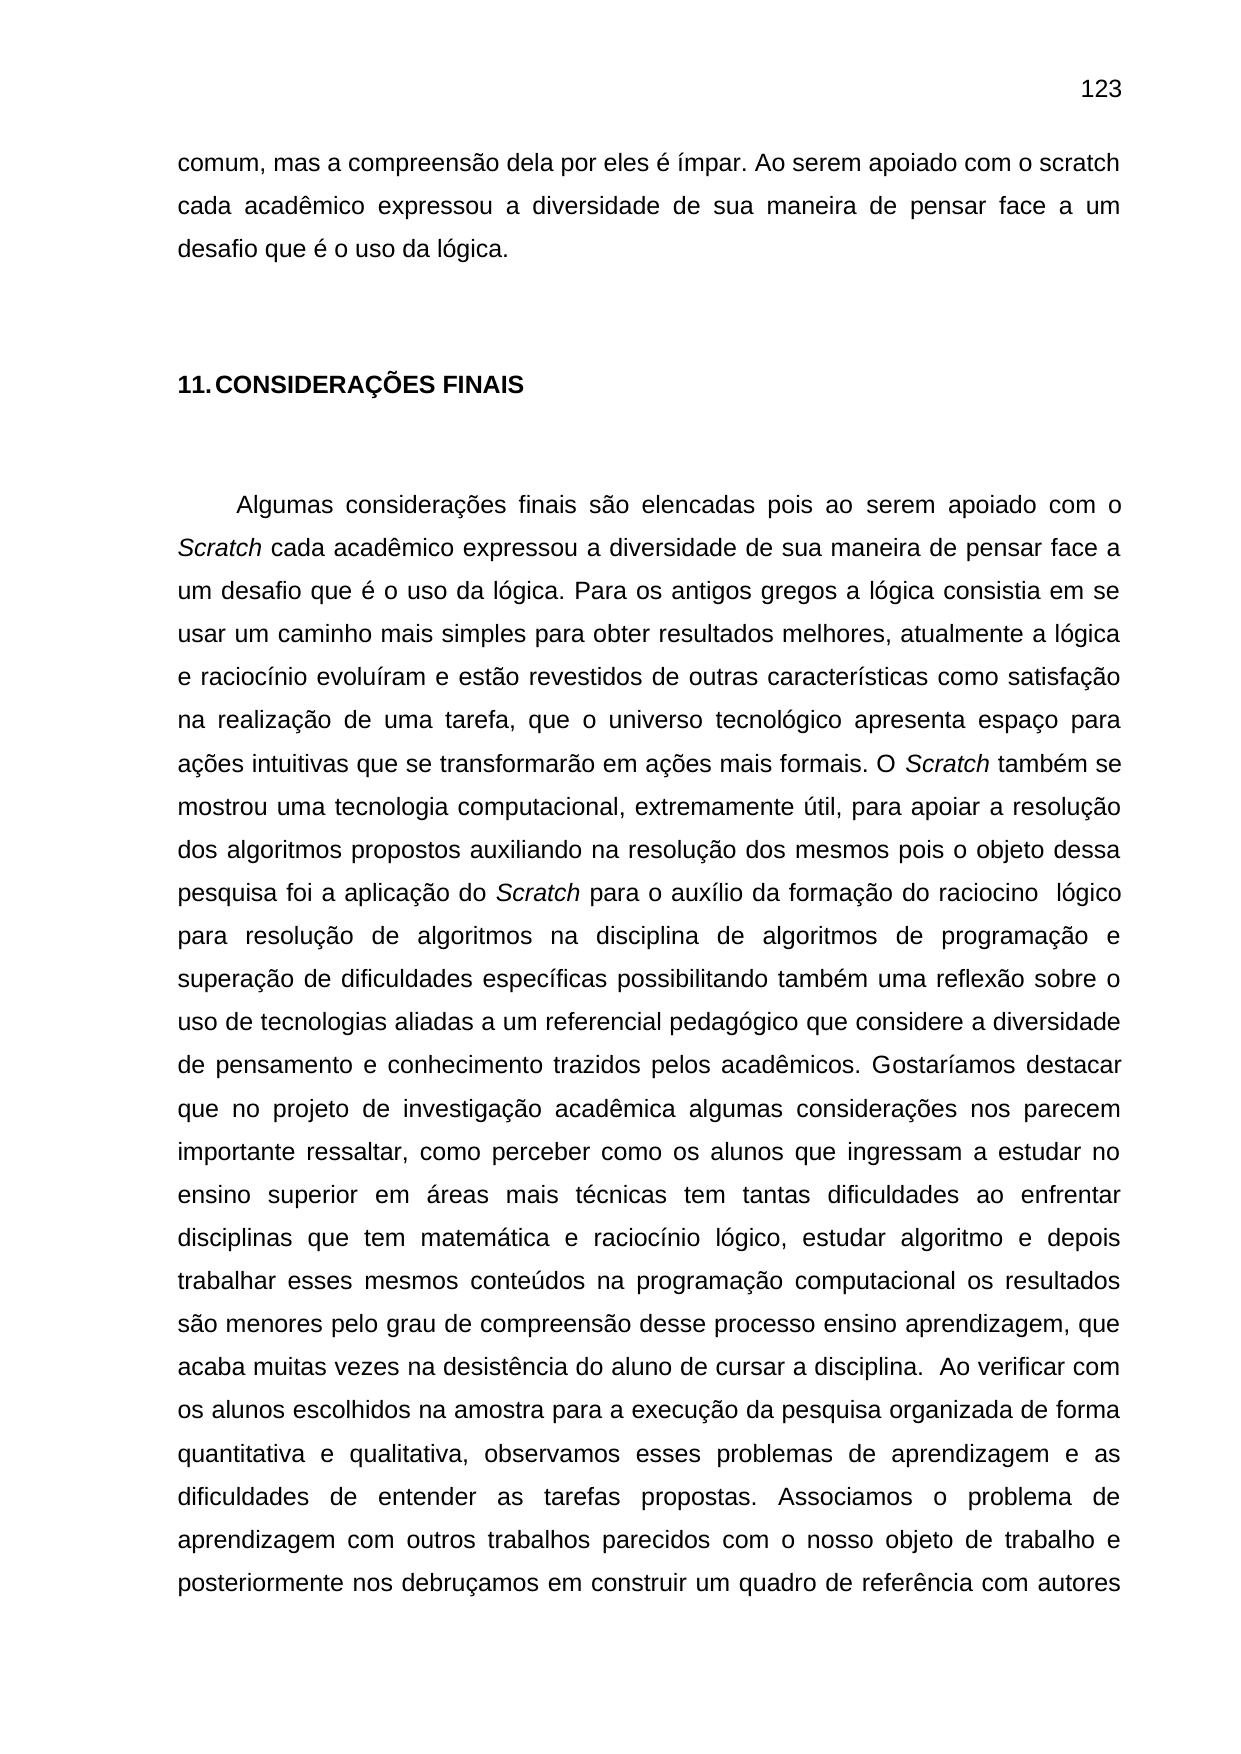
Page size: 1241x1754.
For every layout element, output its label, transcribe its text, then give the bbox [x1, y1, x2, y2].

subtitle CONSIDERAÇÕES FINAIS [177, 370, 1122, 399]
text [177, 148, 1122, 263]
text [177, 490, 1122, 1597]
